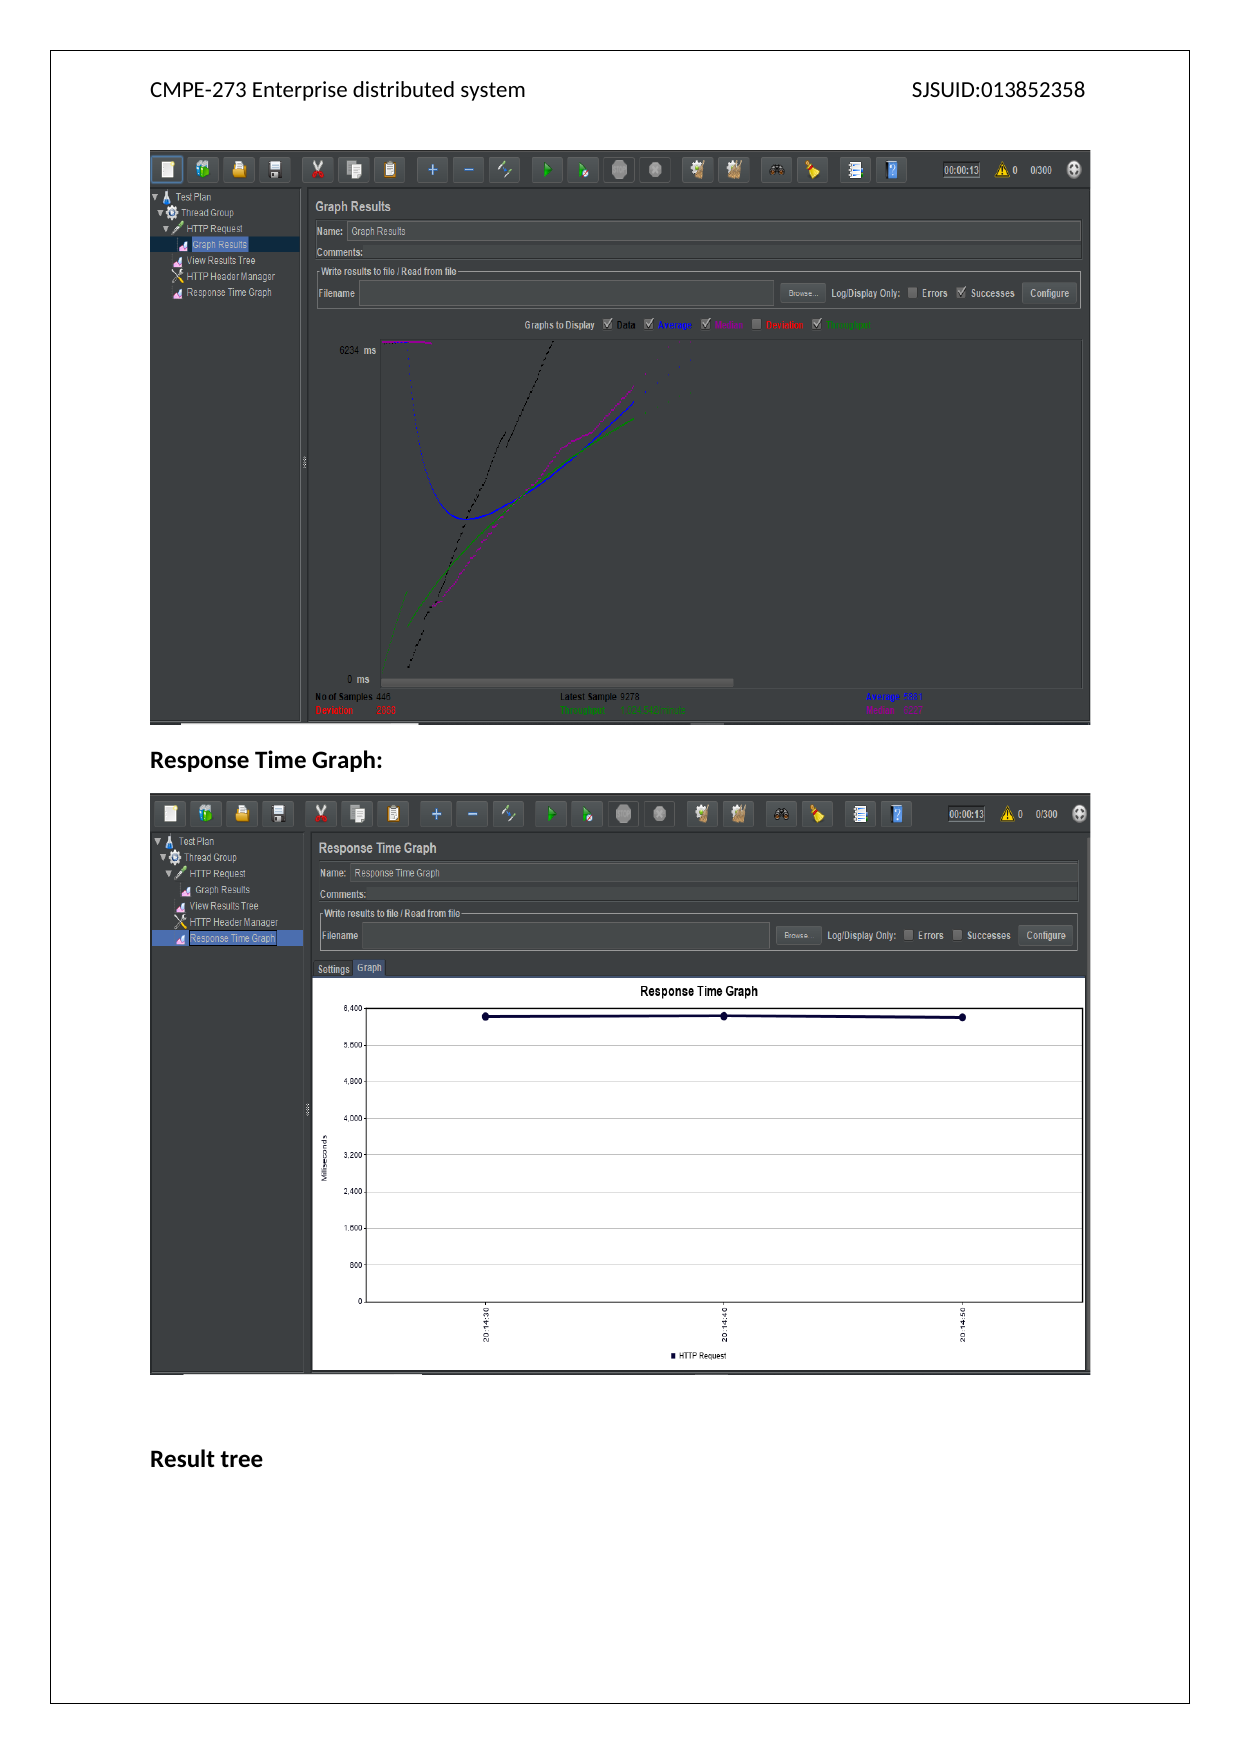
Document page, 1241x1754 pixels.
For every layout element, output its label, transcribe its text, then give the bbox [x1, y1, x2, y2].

picture [150, 793, 1091, 1375]
text Response Time Graph: [150, 744, 1090, 774]
text Result tree [150, 1443, 1090, 1474]
picture [150, 150, 1091, 725]
